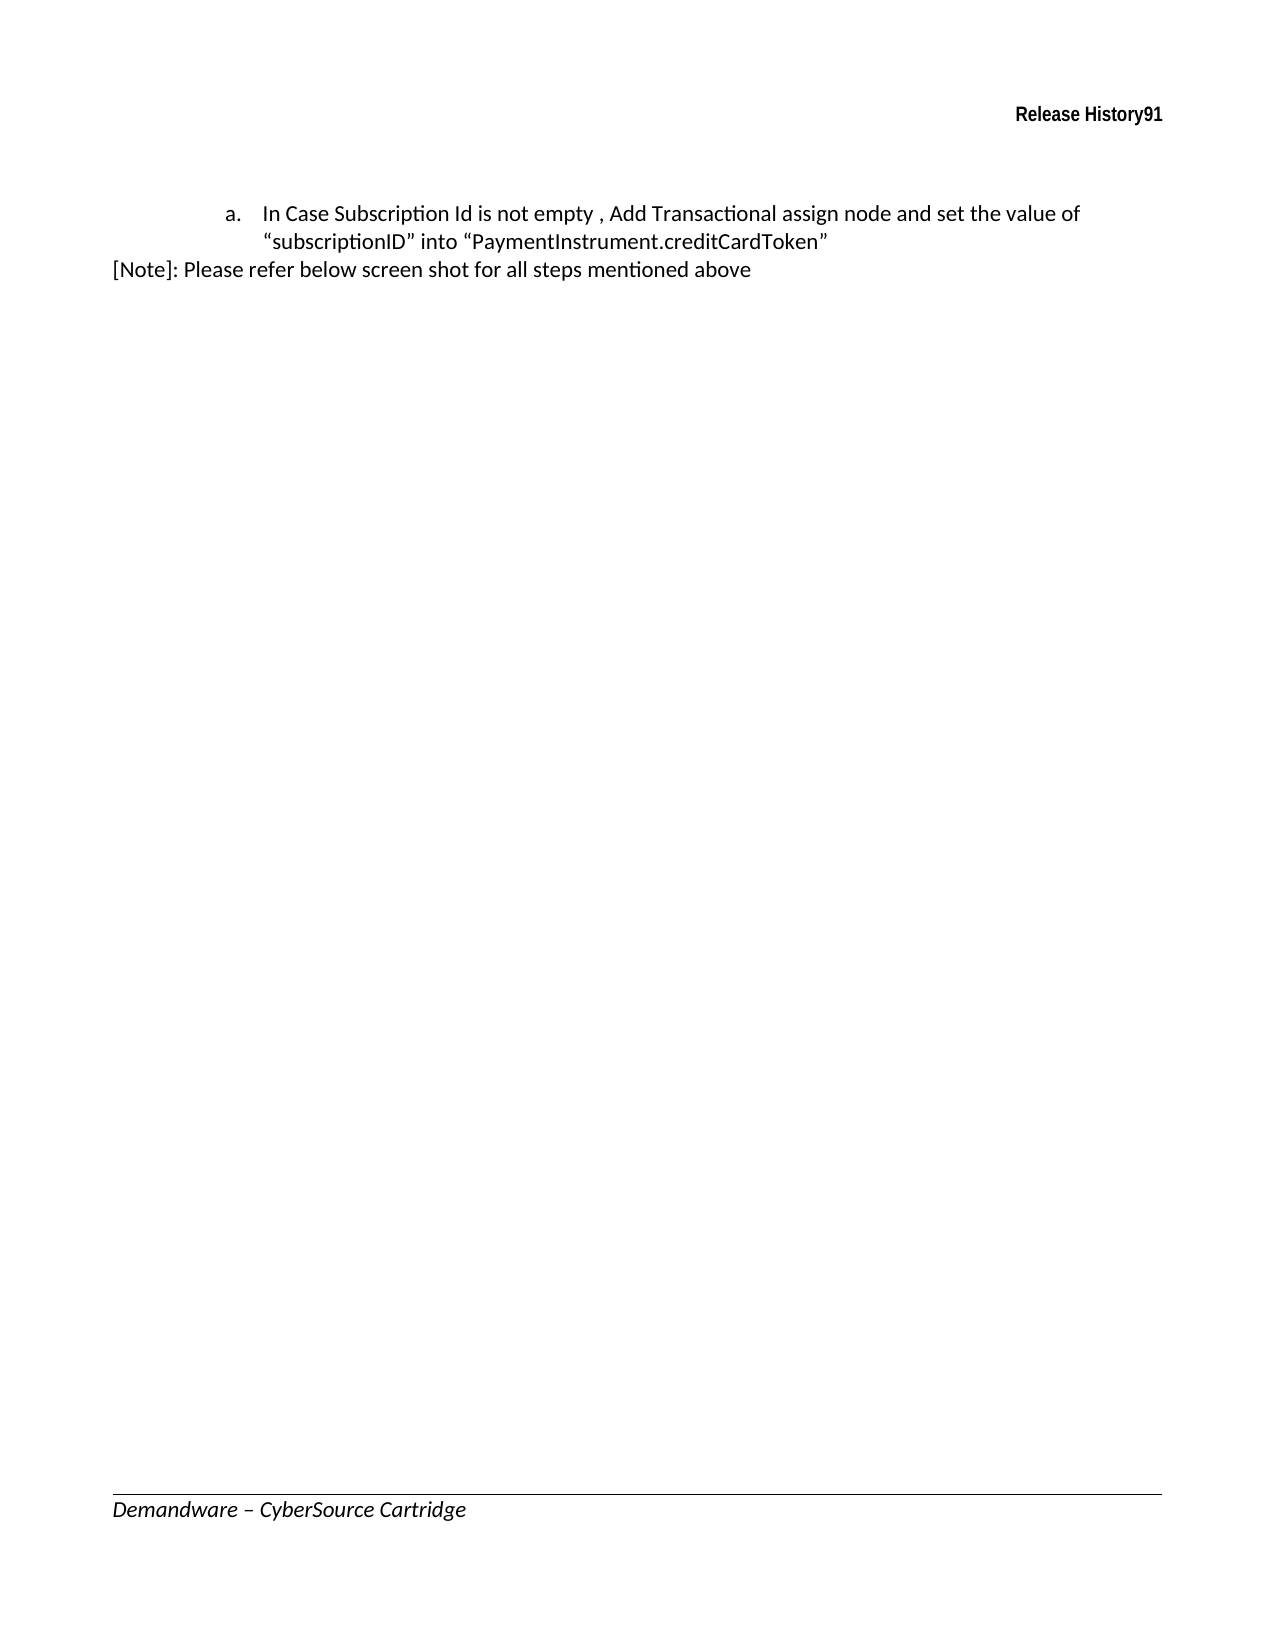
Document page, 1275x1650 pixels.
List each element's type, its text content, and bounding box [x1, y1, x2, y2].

list In Case Subscription Id is not empty , Add Transactional assign node and set the value of “subscriptionID” into “PaymentInstrument.creditCardToken” [225, 199, 1162, 255]
text [Note]: Please refer below screen shot for all steps mentioned above [112, 255, 1162, 283]
